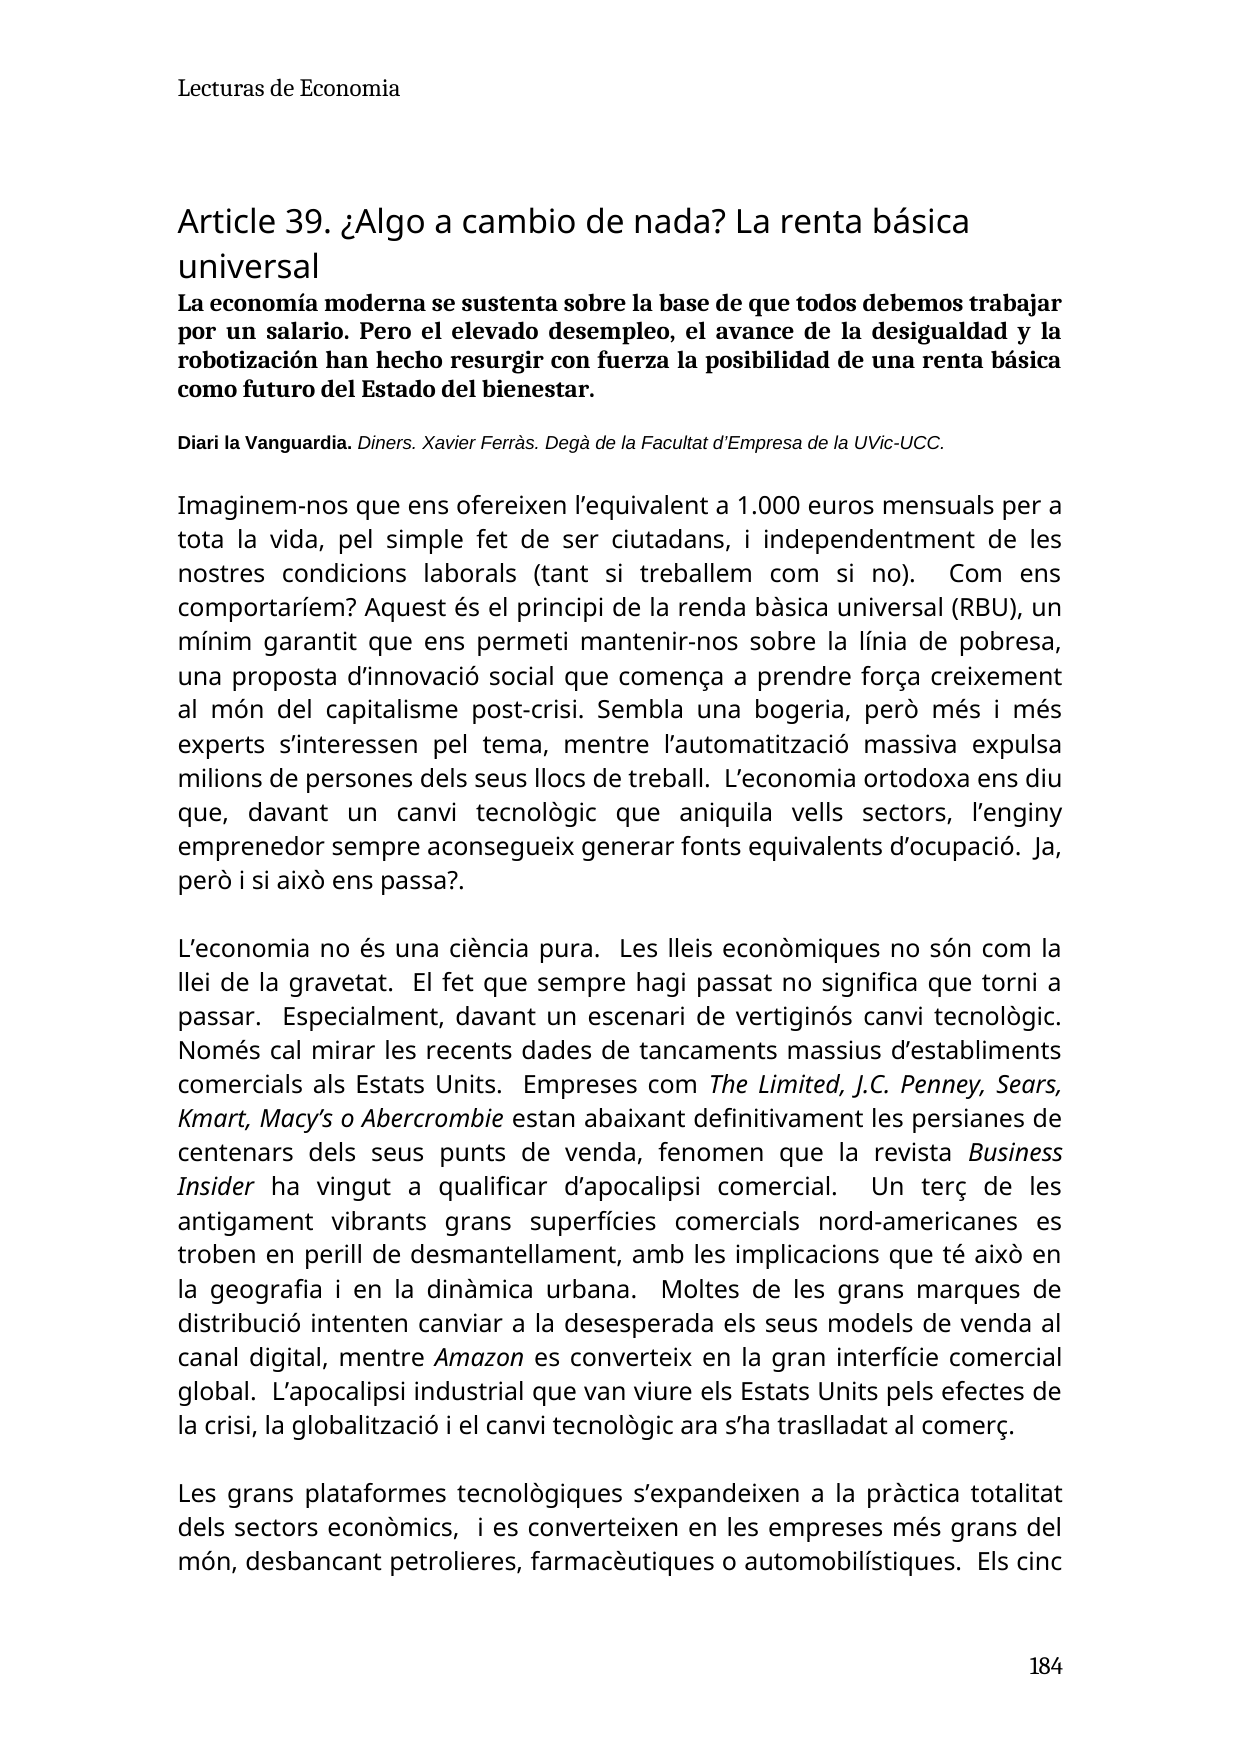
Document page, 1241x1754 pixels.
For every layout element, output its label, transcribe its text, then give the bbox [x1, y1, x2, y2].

text L’economia no és una ciència pura. Les lleis econòmiques no són com la llei de la gravetat. El fet que sempre hagi passat no significa que torni a passar. Especialment, davant un escenari de vertiginós canvi tecnològic. Només cal mirar les recents dades de tancaments massius d’establiments comercials als Estats Units. Empreses com The Limited, J.C. Penney, Sears, Kmart, Macy’s o Abercrombie estan abaixant definitivament les persianes de centenars dels seus punts de venda, fenomen que la revista Business Insider ha vingut a qualificar d’apocalipsi comercial. Un terç de les antigament vibrants grans superfícies comercials nord-americanes es troben en perill de desmantellament, amb les implicacions que té això en la geografia i en la dinàmica urbana. Moltes de les grans marques de distribució intenten canviar a la desesperada els seus models de venda al canal digital, mentre Amazon es converteix en la gran interfície comercial global. L’apocalipsi industrial que van viure els Estats Units pels efectes de la crisi, la globalització i el canvi tecnològic ara s’ha traslladat al comerç. [177, 931, 1063, 1442]
text Diari la Vanguardia. Diners. Xavier Ferràs. Degà de la Facultat d’Empresa de la UVic-UCC. [177, 432, 1063, 454]
text Imaginem-nos que ens ofereixen l’equivalent a 1.000 euros mensuals per a tota la vida, pel simple fet de ser ciutadans, i independentment de les nostres condicions laborals (tant si treballem com si no). Com ens comportaríem? Aquest és el principi de la renda bàsica universal (RBU), un mínim garantit que ens permeti mantenir-nos sobre la línia de pobresa, una proposta d’innovació social que comença a prendre força creixement al món del capitalisme post-crisi. Sembla una bogeria, però més i més experts s’interessen pel tema, mentre l’automatització massiva expulsa milions de persones dels seus llocs de treball. L’economia ortodoxa ens diu que, davant un canvi tecnològic que aniquila vells sectors, l’enginy emprenedor sempre aconsegueix generar fonts equivalents d’ocupació. Ja, però i si això ens passa?. [177, 488, 1063, 897]
text La economía moderna se sustenta sobre la base de que todos debemos trabajar por un salario. Pero el elevado desempleo, el avance de la desigualdad y la robotización han hecho resurgir con fuerza la posibilidad de una renta básica como futuro del Estado del bienestar. [177, 288, 1063, 403]
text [177, 1476, 1063, 1578]
subtitle Article 39. ¿Algo a cambio de nada? La renta básica universal [177, 198, 1063, 288]
